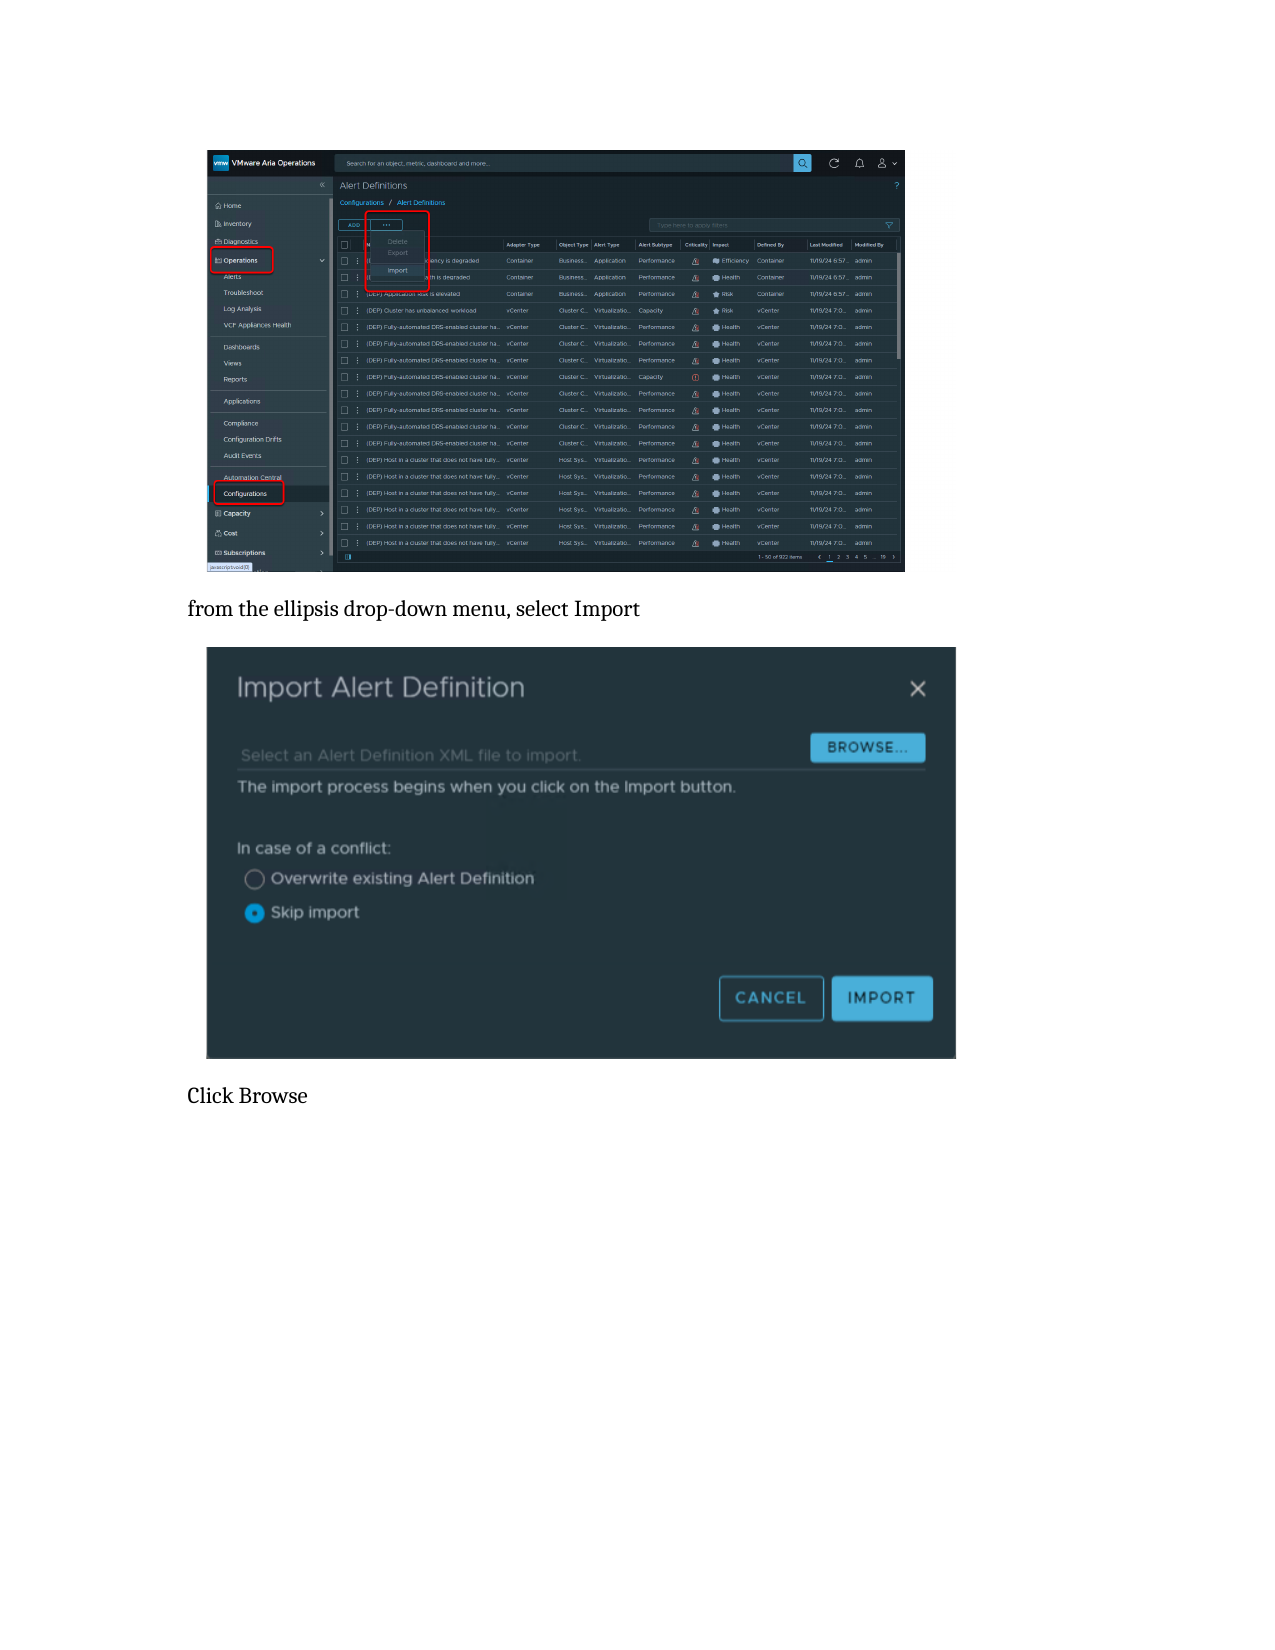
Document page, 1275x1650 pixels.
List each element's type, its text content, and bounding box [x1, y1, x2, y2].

text from the ellipsis drop-down menu, select Import [187, 596, 1087, 622]
picture [206, 647, 957, 1059]
picture [206, 150, 957, 572]
text Click Browse [187, 1083, 1087, 1109]
